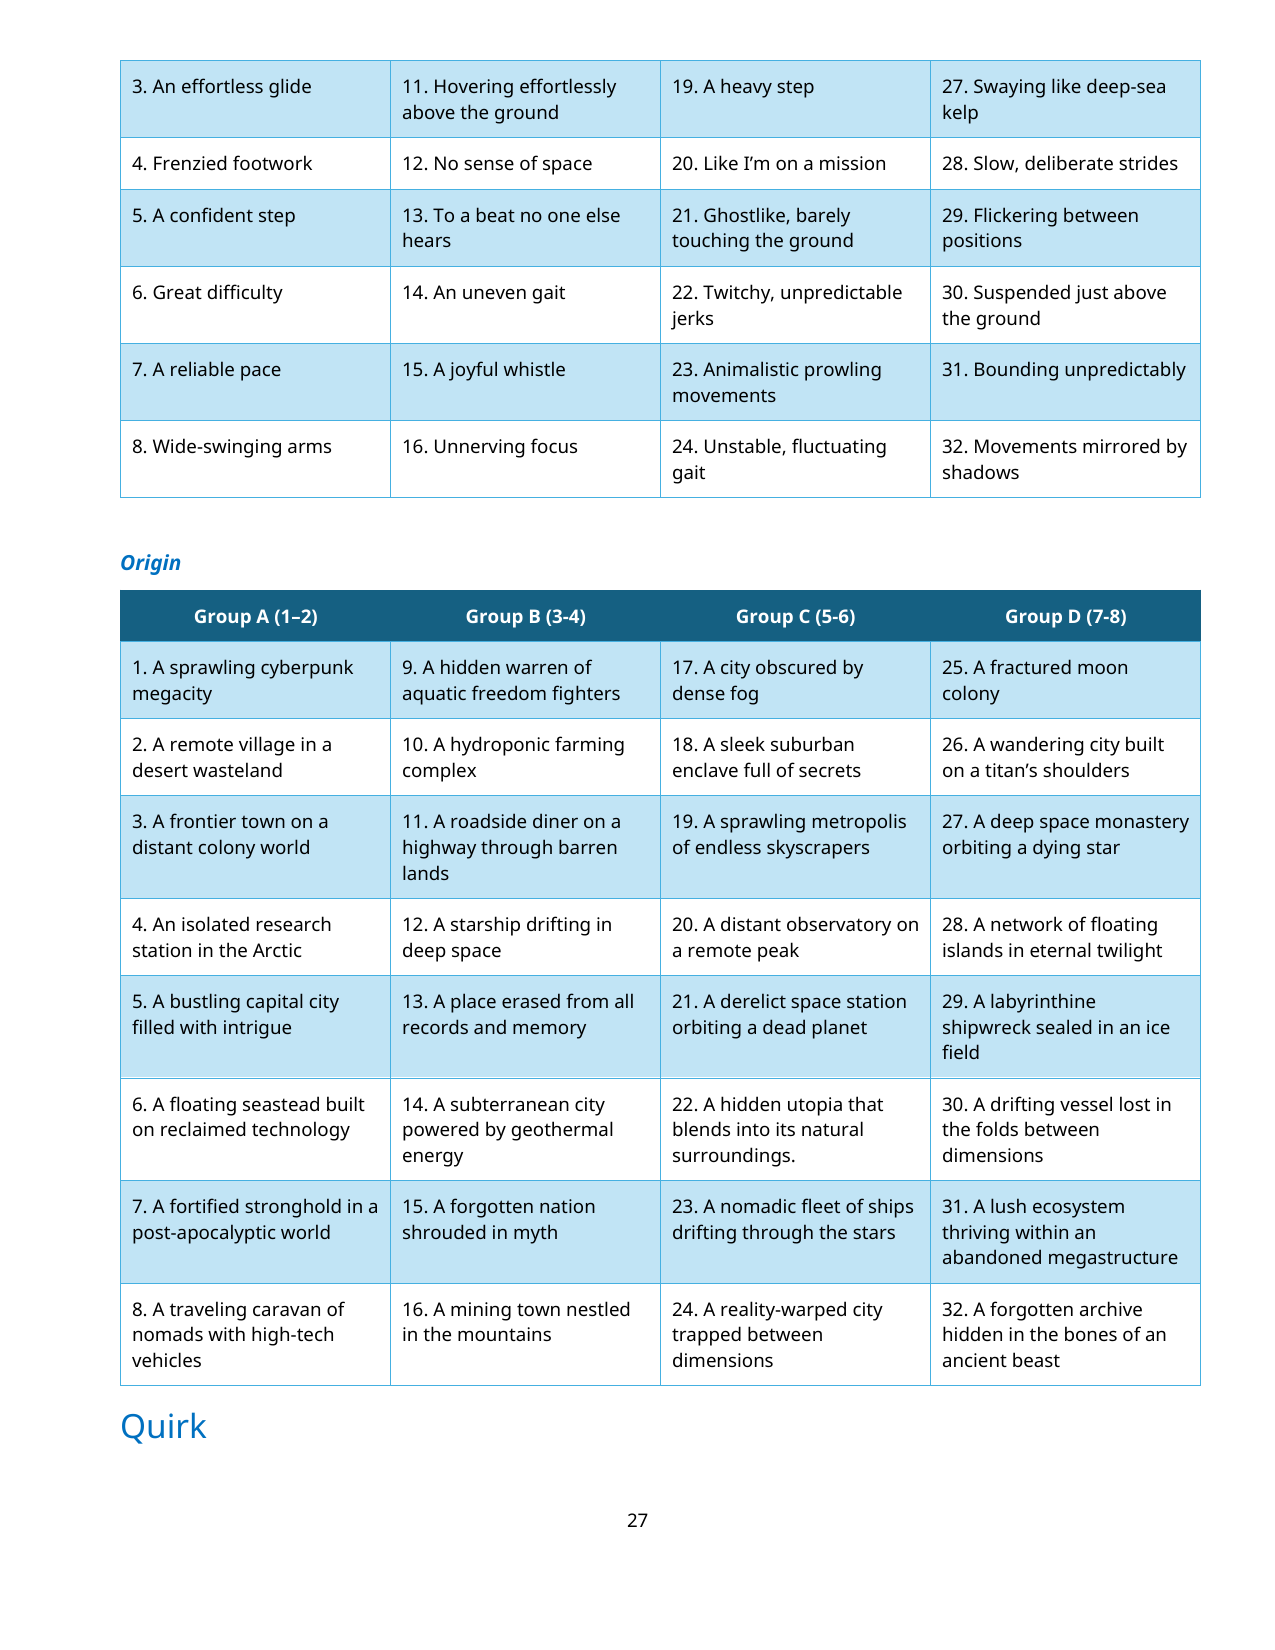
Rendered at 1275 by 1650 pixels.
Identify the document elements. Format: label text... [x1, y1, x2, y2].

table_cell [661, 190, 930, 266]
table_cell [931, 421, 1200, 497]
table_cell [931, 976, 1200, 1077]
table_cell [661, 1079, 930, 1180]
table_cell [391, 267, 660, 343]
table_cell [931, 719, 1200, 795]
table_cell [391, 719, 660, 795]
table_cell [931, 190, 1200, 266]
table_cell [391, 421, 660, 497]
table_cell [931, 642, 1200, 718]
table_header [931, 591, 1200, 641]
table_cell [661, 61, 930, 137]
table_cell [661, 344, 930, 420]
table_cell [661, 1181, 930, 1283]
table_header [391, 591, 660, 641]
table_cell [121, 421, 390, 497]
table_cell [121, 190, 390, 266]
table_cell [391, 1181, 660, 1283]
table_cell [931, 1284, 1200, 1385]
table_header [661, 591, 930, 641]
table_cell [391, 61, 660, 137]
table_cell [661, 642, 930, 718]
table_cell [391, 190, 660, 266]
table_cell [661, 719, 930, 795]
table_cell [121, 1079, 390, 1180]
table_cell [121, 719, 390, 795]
subtitle Quirk [120, 1403, 1155, 1448]
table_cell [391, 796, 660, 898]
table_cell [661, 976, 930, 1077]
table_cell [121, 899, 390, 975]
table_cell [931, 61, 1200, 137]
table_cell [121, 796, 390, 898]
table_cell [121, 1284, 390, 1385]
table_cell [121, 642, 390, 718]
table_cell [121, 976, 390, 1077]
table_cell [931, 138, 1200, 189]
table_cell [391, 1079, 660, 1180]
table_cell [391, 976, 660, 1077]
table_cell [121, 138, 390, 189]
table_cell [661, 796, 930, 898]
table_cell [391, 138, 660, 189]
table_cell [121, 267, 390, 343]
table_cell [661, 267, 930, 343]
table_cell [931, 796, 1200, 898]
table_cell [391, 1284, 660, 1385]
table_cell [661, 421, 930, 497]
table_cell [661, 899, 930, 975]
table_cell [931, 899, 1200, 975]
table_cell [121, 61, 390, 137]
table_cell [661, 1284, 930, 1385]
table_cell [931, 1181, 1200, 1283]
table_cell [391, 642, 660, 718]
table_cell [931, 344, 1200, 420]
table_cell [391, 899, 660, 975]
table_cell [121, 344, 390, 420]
subtitle Origin [120, 548, 1155, 577]
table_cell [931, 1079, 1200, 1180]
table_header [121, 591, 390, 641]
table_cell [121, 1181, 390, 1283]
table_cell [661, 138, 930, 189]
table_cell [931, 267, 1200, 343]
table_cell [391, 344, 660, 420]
